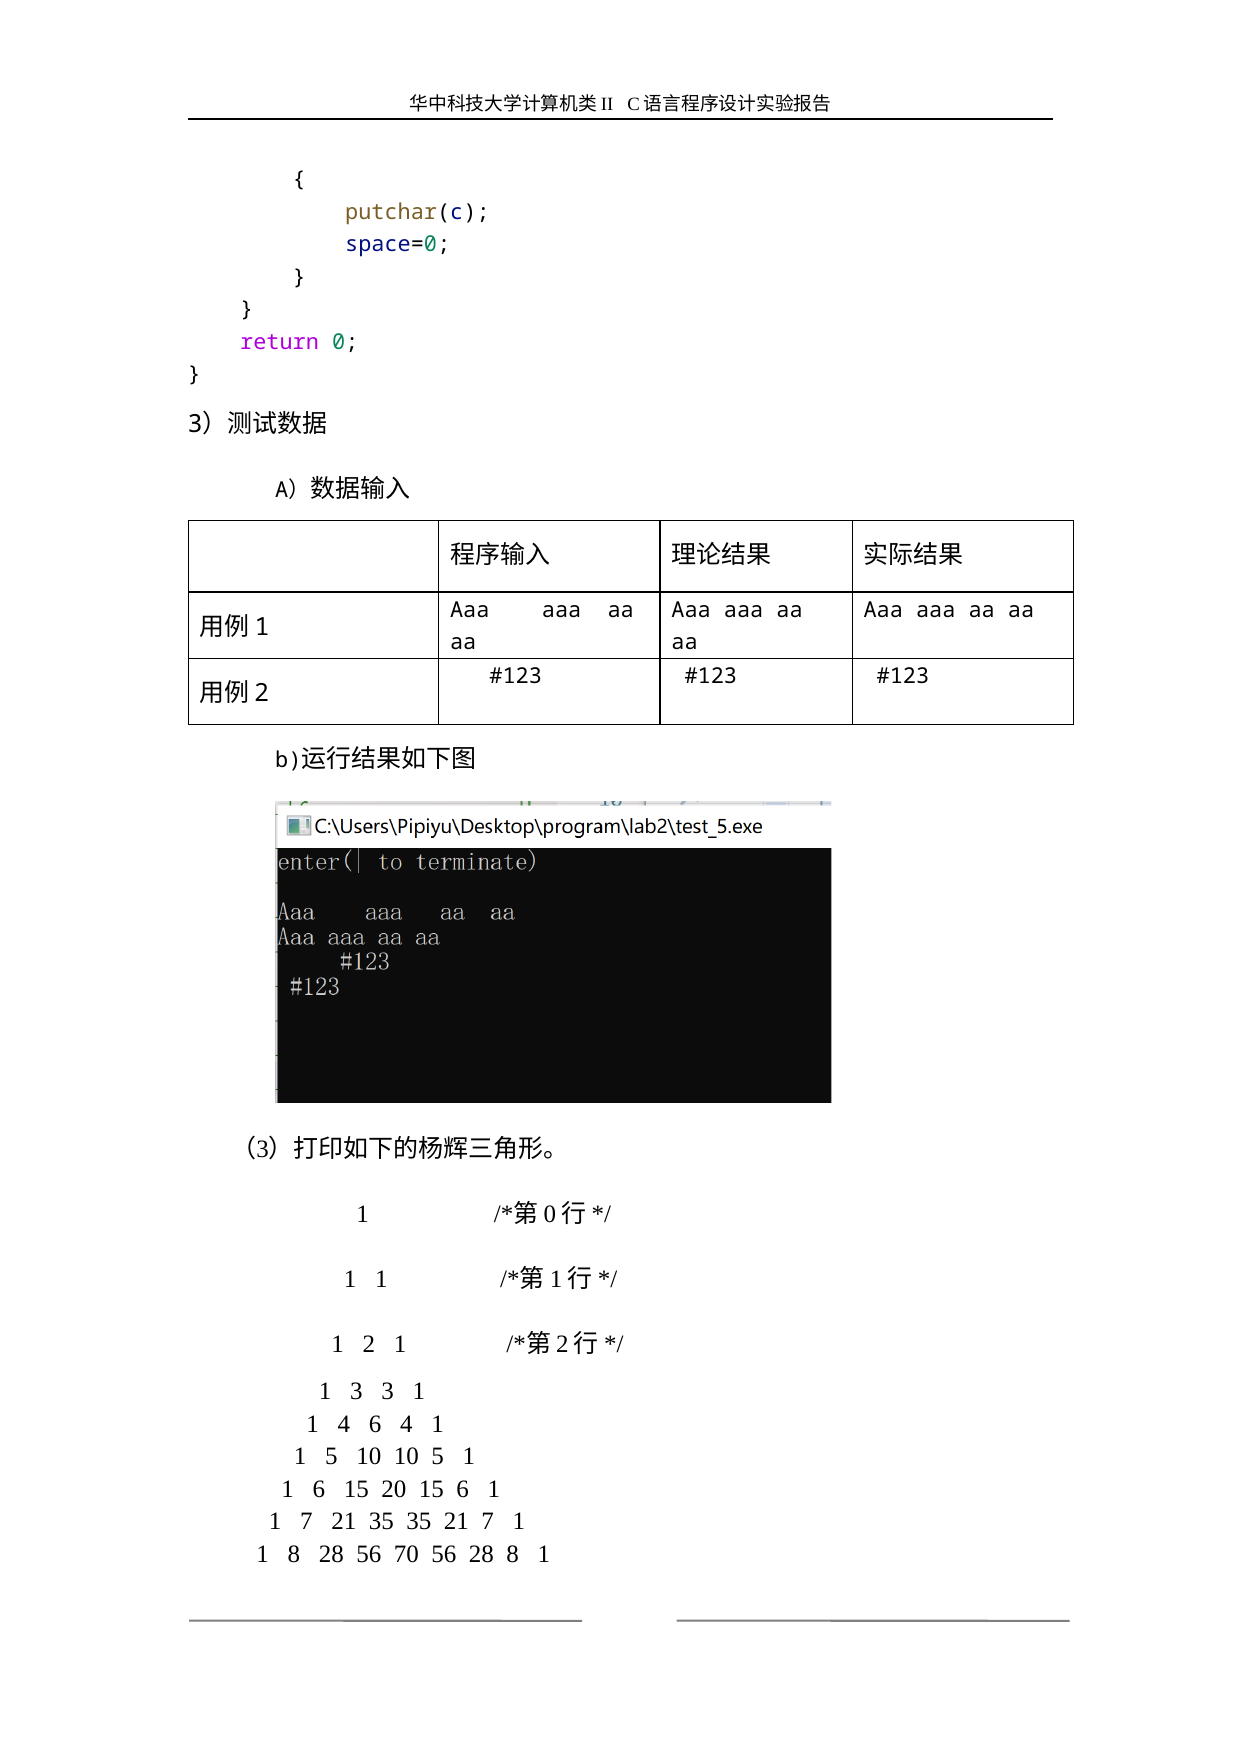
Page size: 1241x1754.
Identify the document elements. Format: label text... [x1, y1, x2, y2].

text 3）测试数据 [187, 389, 1053, 454]
picture [275, 801, 832, 1103]
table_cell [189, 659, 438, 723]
text { [187, 162, 1053, 194]
text return 0; [187, 324, 1053, 357]
text 1 6 15 20 15 6 1 [187, 1472, 1053, 1504]
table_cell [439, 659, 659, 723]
table_header 程序输入 [439, 521, 659, 591]
text putchar(c); [187, 194, 1053, 227]
text 1 7 21 35 35 21 7 1 [187, 1504, 1053, 1537]
table_header [189, 521, 438, 591]
text 1 3 3 1 [187, 1374, 1053, 1407]
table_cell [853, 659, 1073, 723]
text } [187, 259, 1053, 292]
text } [187, 292, 1053, 324]
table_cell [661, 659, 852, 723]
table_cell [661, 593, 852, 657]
table_header 理论结果 [661, 521, 852, 591]
text 1 4 6 4 1 [187, 1407, 1053, 1439]
text } [187, 357, 1053, 389]
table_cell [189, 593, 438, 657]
text 1 8 28 56 70 56 28 8 1 [187, 1537, 1053, 1569]
text b)运行结果如下图 [275, 725, 1053, 789]
text 1 5 10 10 5 1 [187, 1439, 1053, 1472]
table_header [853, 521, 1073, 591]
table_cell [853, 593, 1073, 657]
text A）数据输入 [231, 454, 1053, 519]
text space=0; [187, 227, 1053, 259]
text 1 1 /*第1行 */ [187, 1244, 1053, 1309]
text （3）打印如下的杨辉三角形。 [187, 1114, 1053, 1179]
text 1 /*第0行 */ [187, 1179, 1053, 1244]
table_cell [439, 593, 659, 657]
text 1 2 1 /*第2行 */ [187, 1309, 1053, 1374]
